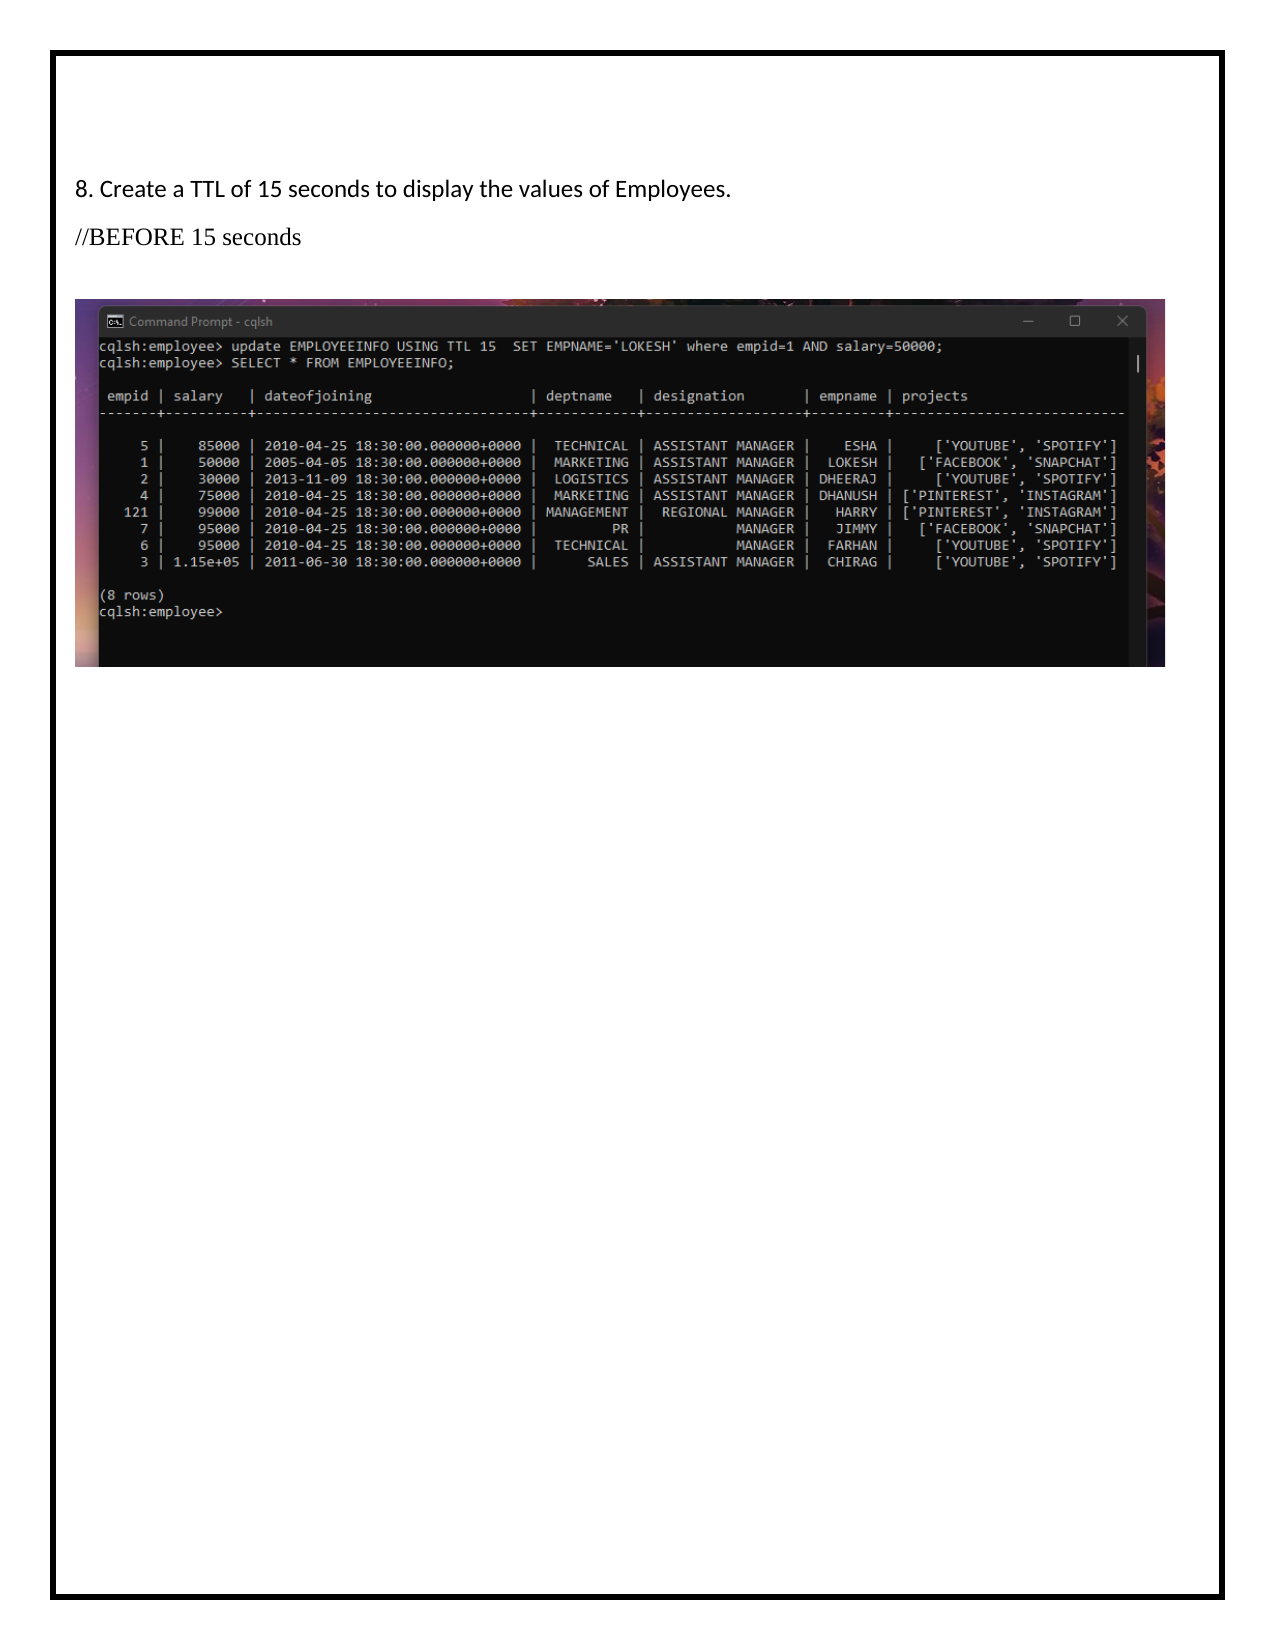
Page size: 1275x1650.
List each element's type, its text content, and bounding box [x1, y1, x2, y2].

text //BEFORE 15 seconds [75, 222, 1200, 251]
picture [75, 299, 1166, 667]
text 8. Create a TTL of 15 seconds to display the values of Employees. [75, 173, 1200, 203]
